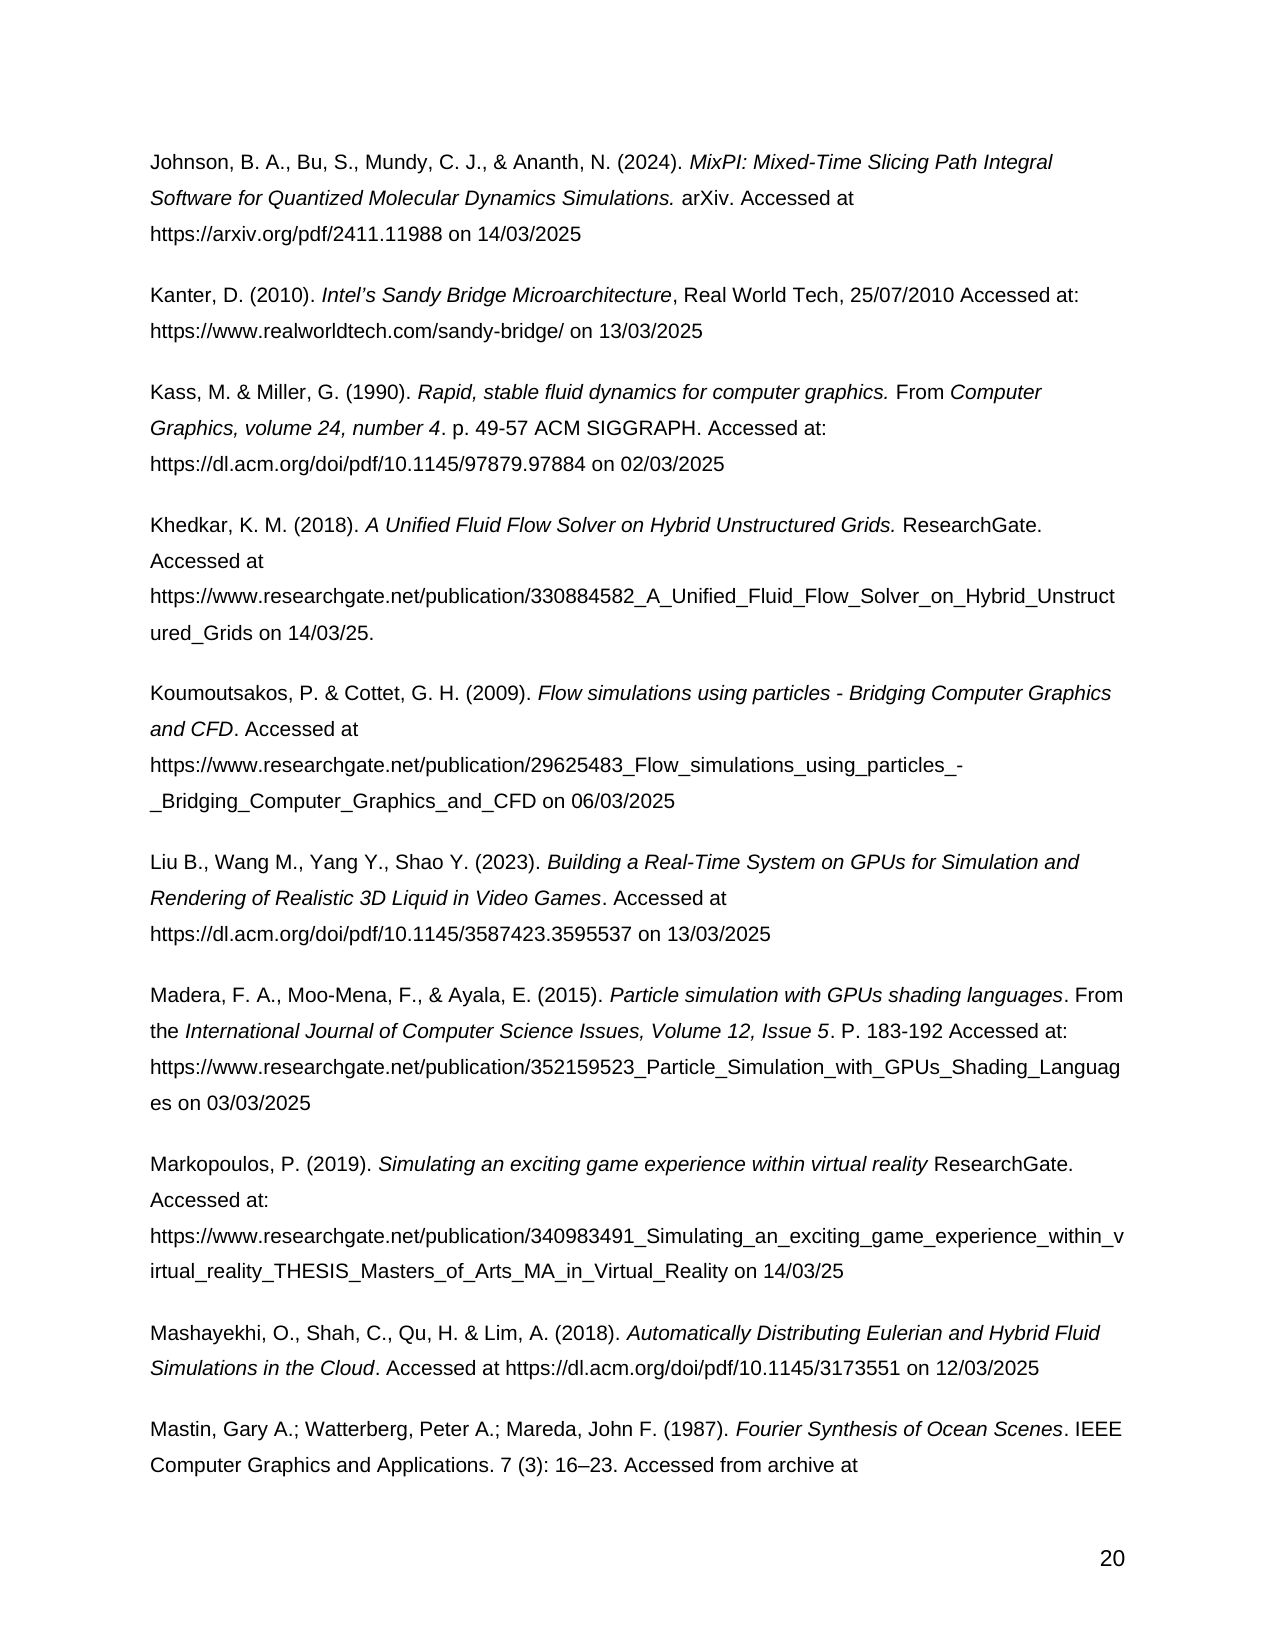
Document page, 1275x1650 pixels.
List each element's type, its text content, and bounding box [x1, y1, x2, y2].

text Johnson, B. A., Bu, S., Mundy, C. J., & Ananth, N. (2024). MixPI: Mixed-Time Slicing Path Integral Software for Quantized Molecular Dynamics Simulations. arXiv. Accessed at https://arxiv.org/pdf/2411.11988 on 14/03/2025 [150, 150, 1125, 246]
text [150, 1417, 1125, 1477]
text Liu B., Wang M., Yang Y., Shao Y. (2023). Building a Real-Time System on GPUs for Simulation and Rendering of Realistic 3D Liquid in Video Games. Accessed at https://dl.acm.org/doi/pdf/10.1145/3587423.3595537 on 13/03/2025 [150, 850, 1125, 946]
text Koumoutsakos, P. & Cottet, G. H. (2009). Flow simulations using particles - Bridging Computer Graphics and CFD. Accessed at https://www.researchgate.net/publication/29625483_Flow_simulations_using_particles_-_Bridging_Computer_Graphics_and_CFD on 06/03/2025 [150, 681, 1125, 813]
text Madera, F. A., Moo-Mena, F., & Ayala, E. (2015). Particle simulation with GPUs shading languages. From the International Journal of Computer Science Issues, Volume 12, Issue 5. P. 183-192 Accessed at: https://www.researchgate.net/publication/352159523_Particle_Simulation_with_GPUs_Shading_Languages on 03/03/2025 [150, 983, 1125, 1114]
text Mashayekhi, O., Shah, C., Qu, H. & Lim, A. (2018). Automatically Distributing Eulerian and Hybrid Fluid Simulations in the Cloud. Accessed at https://dl.acm.org/doi/pdf/10.1145/3173551 on 12/03/2025 [150, 1320, 1125, 1380]
text Kanter, D. (2010). Intel’s Sandy Bridge Microarchitecture, Real World Tech, 25/07/2010 Accessed at: https://www.realworldtech.com/sandy-bridge/ on 13/03/2025 [150, 283, 1125, 343]
text Khedkar, K. M. (2018). A Unified Fluid Flow Solver on Hybrid Unstructured Grids. ResearchGate. Accessed at https://www.researchgate.net/publication/330884582_A_Unified_Fluid_Flow_Solver_on_Hybrid_Unstructured_Grids on 14/03/25. [150, 512, 1125, 644]
text Markopoulos, P. (2019). Simulating an exciting game experience within virtual reality ResearchGate. Accessed at: https://www.researchgate.net/publication/340983491_Simulating_an_exciting_game_experience_within_virtual_reality_THESIS_Masters_of_Arts_MA_in_Virtual_Reality on 14/03/25 [150, 1152, 1125, 1283]
text Kass, M. & Miller, G. (1990). Rapid, stable fluid dynamics for computer graphics. From Computer Graphics, volume 24, number 4. p. 49-57 ACM SIGGRAPH. Accessed at: https://dl.acm.org/doi/pdf/10.1145/97879.97884 on 02/03/2025 [150, 380, 1125, 476]
